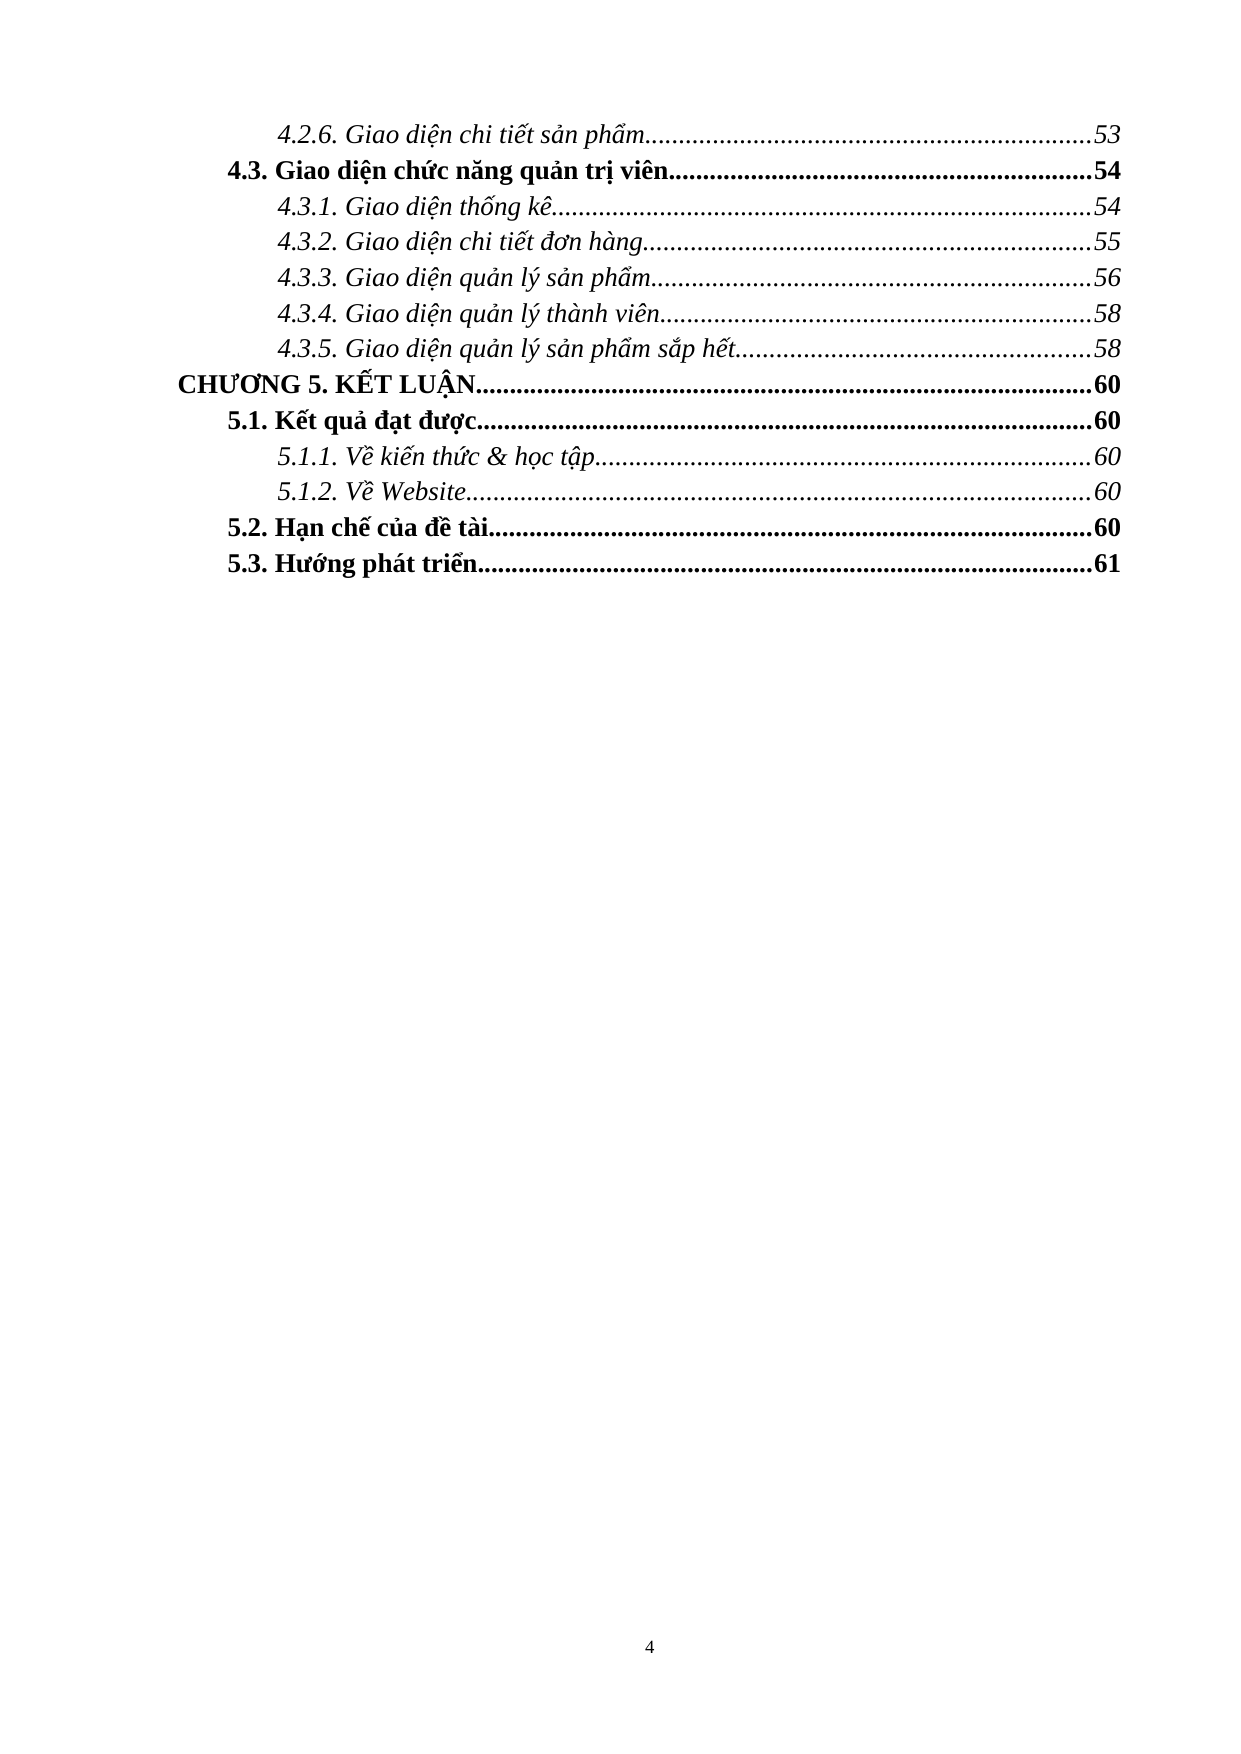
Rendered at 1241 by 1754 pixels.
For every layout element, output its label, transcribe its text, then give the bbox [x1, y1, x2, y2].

text 4.2.6. Giao diện chi tiết sản phẩm 53 [277, 118, 1122, 149]
text 4.3.3. Giao diện quản lý sản phẩm 56 [277, 261, 1122, 292]
text 5.3. Hướng phát triển 61 [227, 547, 1122, 578]
text 4.3.4. Giao diện quản lý thành viên 58 [277, 297, 1122, 328]
text 5.2. Hạn chế của đề tài 60 [227, 511, 1122, 542]
text 4.3.5. Giao diện quản lý sản phẩm sắp hết. 58 [277, 332, 1122, 364]
text 4.3.2. Giao diện chi tiết đơn hàng 55 [277, 225, 1122, 256]
text 4.3.1. Giao diện thống kê 54 [277, 189, 1122, 221]
text 5.1.2. Về Website 60 [277, 475, 1122, 507]
text 4.3. Giao diện chức năng quản trị viên 54 [227, 154, 1122, 185]
text CHƯƠNG 5. KẾT LUẬN 60 [177, 368, 1122, 399]
text 5.1. Kết quả đạt được 60 [227, 404, 1122, 435]
text 5.1.1. Về kiến thức & học tập 60 [277, 440, 1122, 471]
